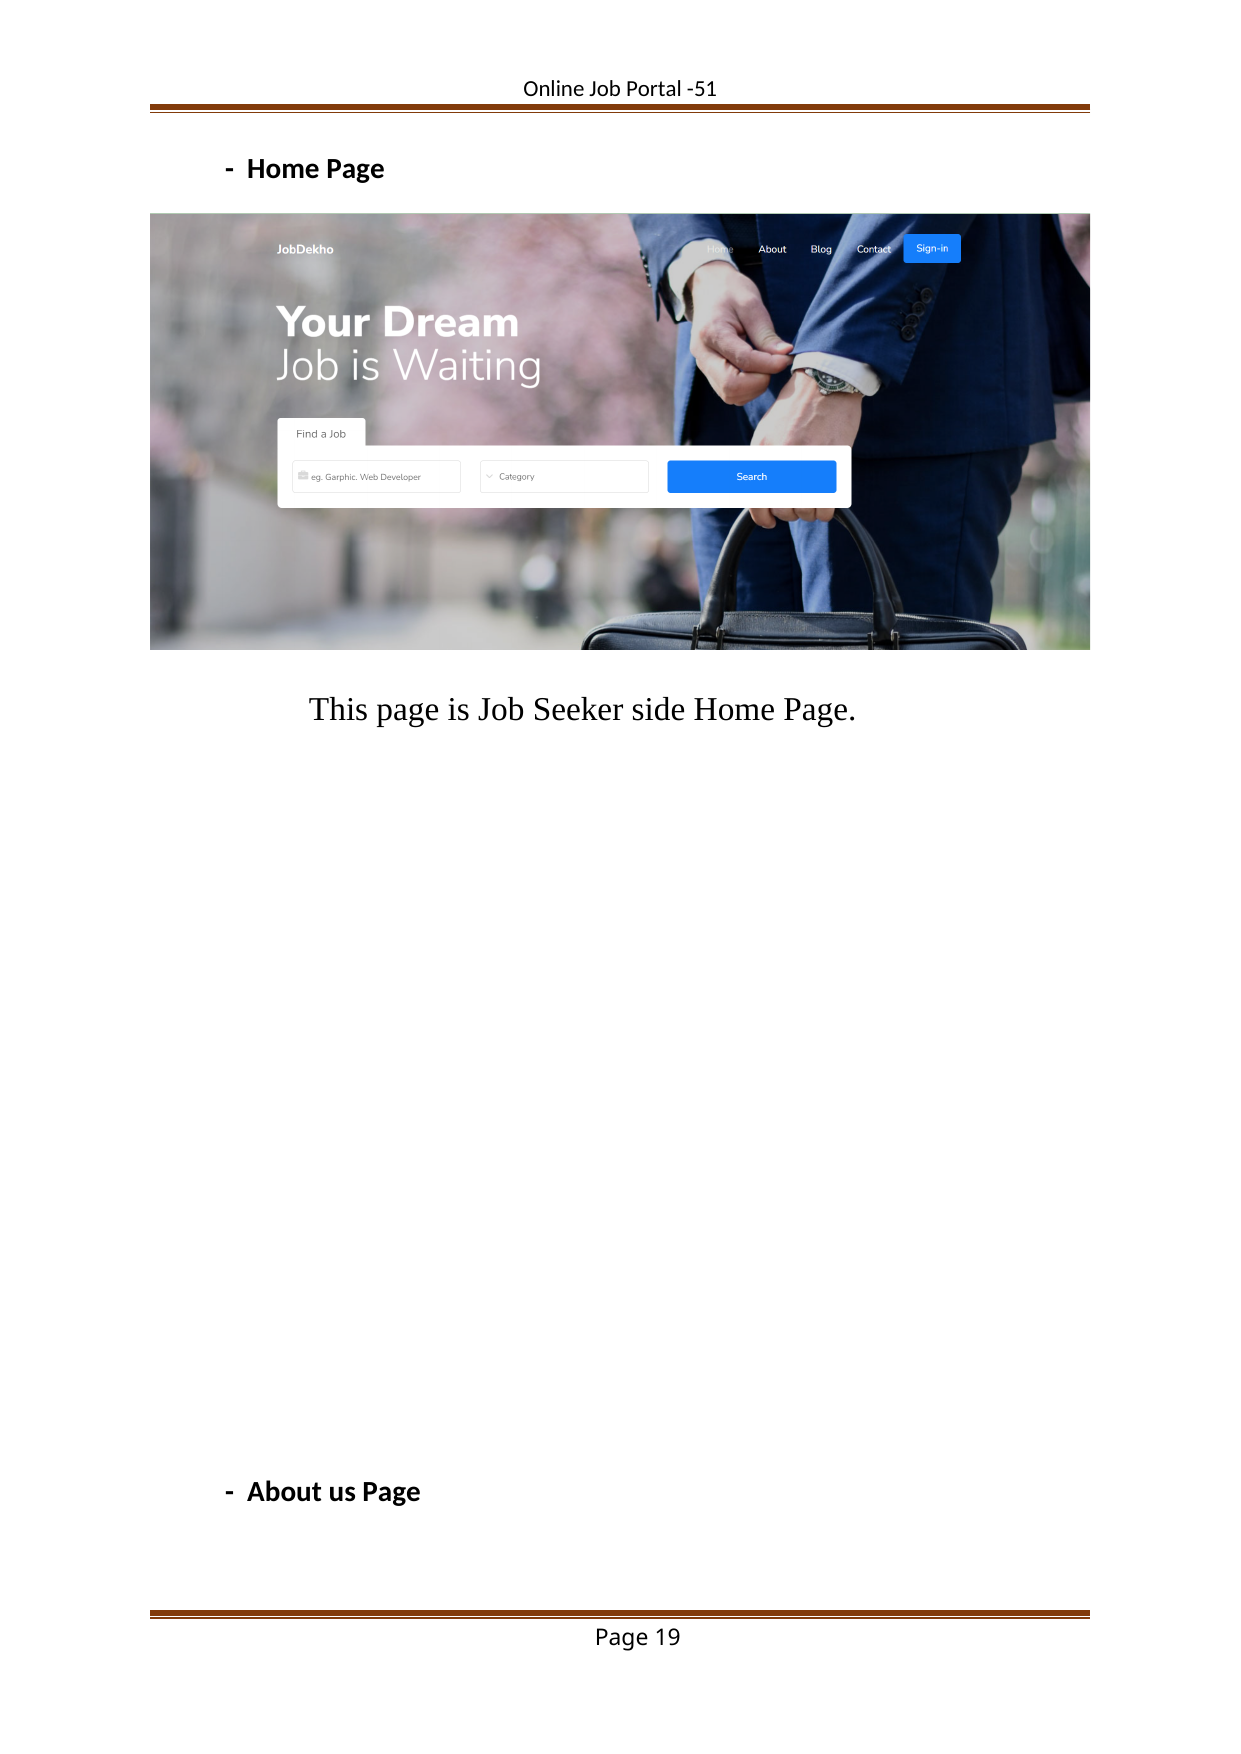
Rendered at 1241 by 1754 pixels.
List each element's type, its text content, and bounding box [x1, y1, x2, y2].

text This page is Job Seeker side Home Page. [150, 689, 1015, 727]
text - About us Page [150, 1473, 1015, 1509]
text - Home Page [150, 150, 1015, 186]
picture [150, 213, 1091, 650]
